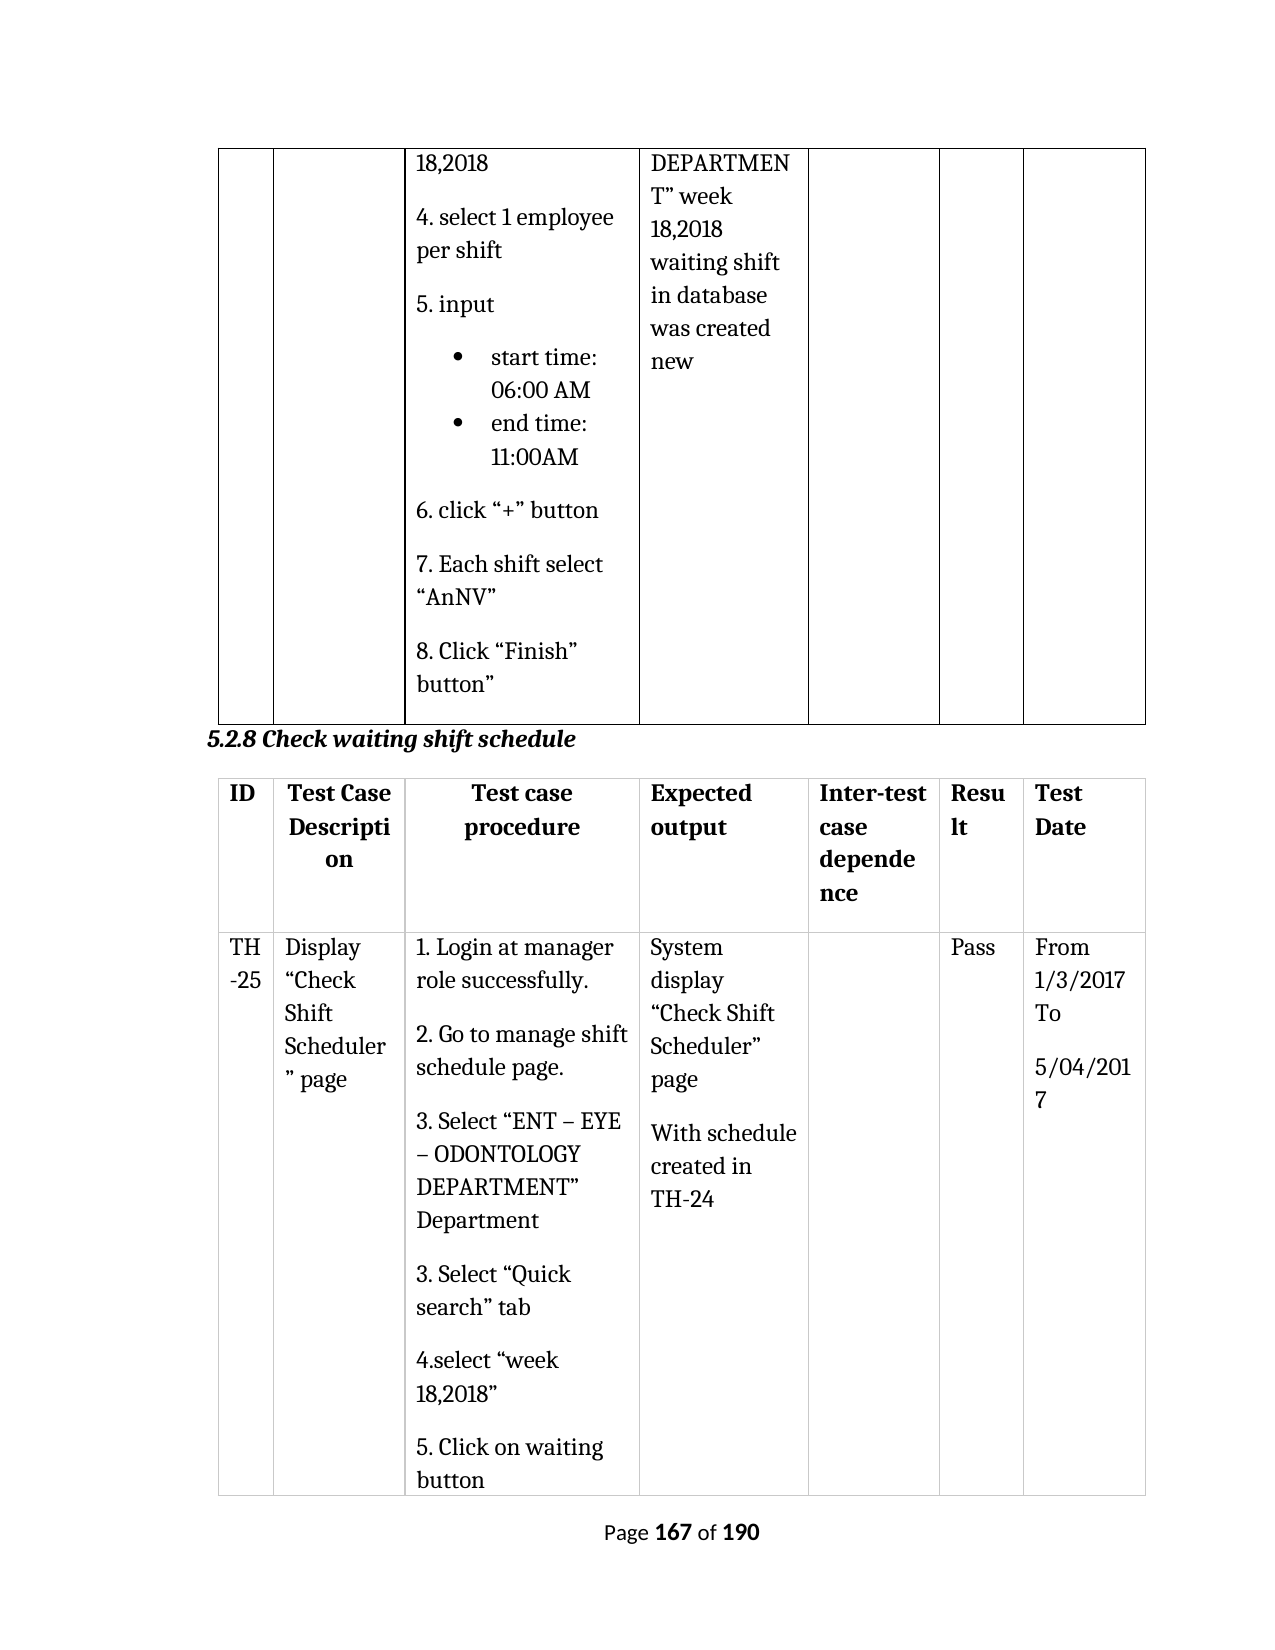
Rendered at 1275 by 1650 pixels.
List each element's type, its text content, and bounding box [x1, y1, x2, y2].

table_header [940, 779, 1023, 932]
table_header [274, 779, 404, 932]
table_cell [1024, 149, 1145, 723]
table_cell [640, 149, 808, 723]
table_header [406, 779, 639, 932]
text 5.2.8 Check waiting shift schedule [207, 724, 1157, 753]
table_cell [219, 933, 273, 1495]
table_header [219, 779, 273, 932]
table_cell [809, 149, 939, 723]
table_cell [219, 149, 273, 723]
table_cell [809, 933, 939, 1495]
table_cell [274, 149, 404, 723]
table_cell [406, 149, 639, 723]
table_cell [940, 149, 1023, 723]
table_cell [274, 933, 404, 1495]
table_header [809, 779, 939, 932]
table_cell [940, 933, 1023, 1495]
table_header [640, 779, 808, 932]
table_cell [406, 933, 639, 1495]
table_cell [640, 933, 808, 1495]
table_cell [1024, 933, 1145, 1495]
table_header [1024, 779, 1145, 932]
